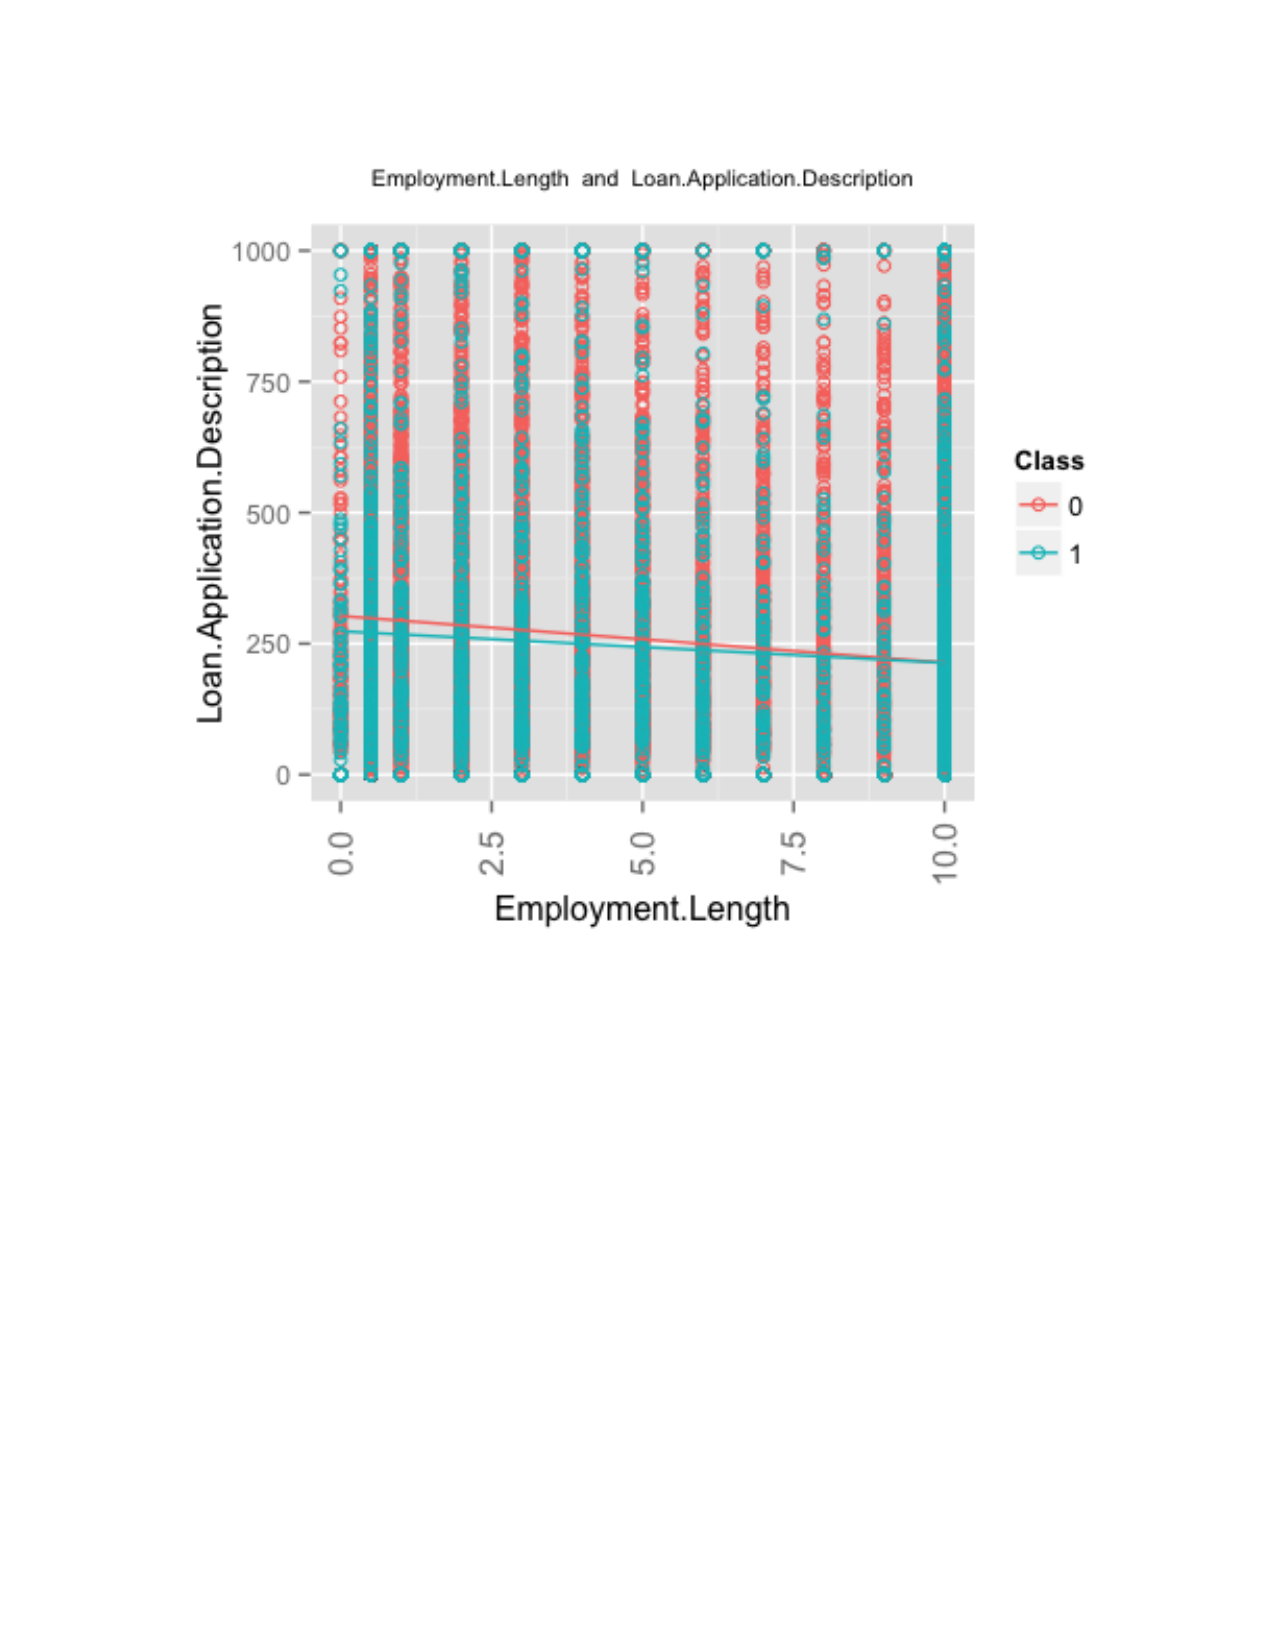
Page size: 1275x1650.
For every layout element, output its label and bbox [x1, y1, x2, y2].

picture [168, 150, 1169, 950]
